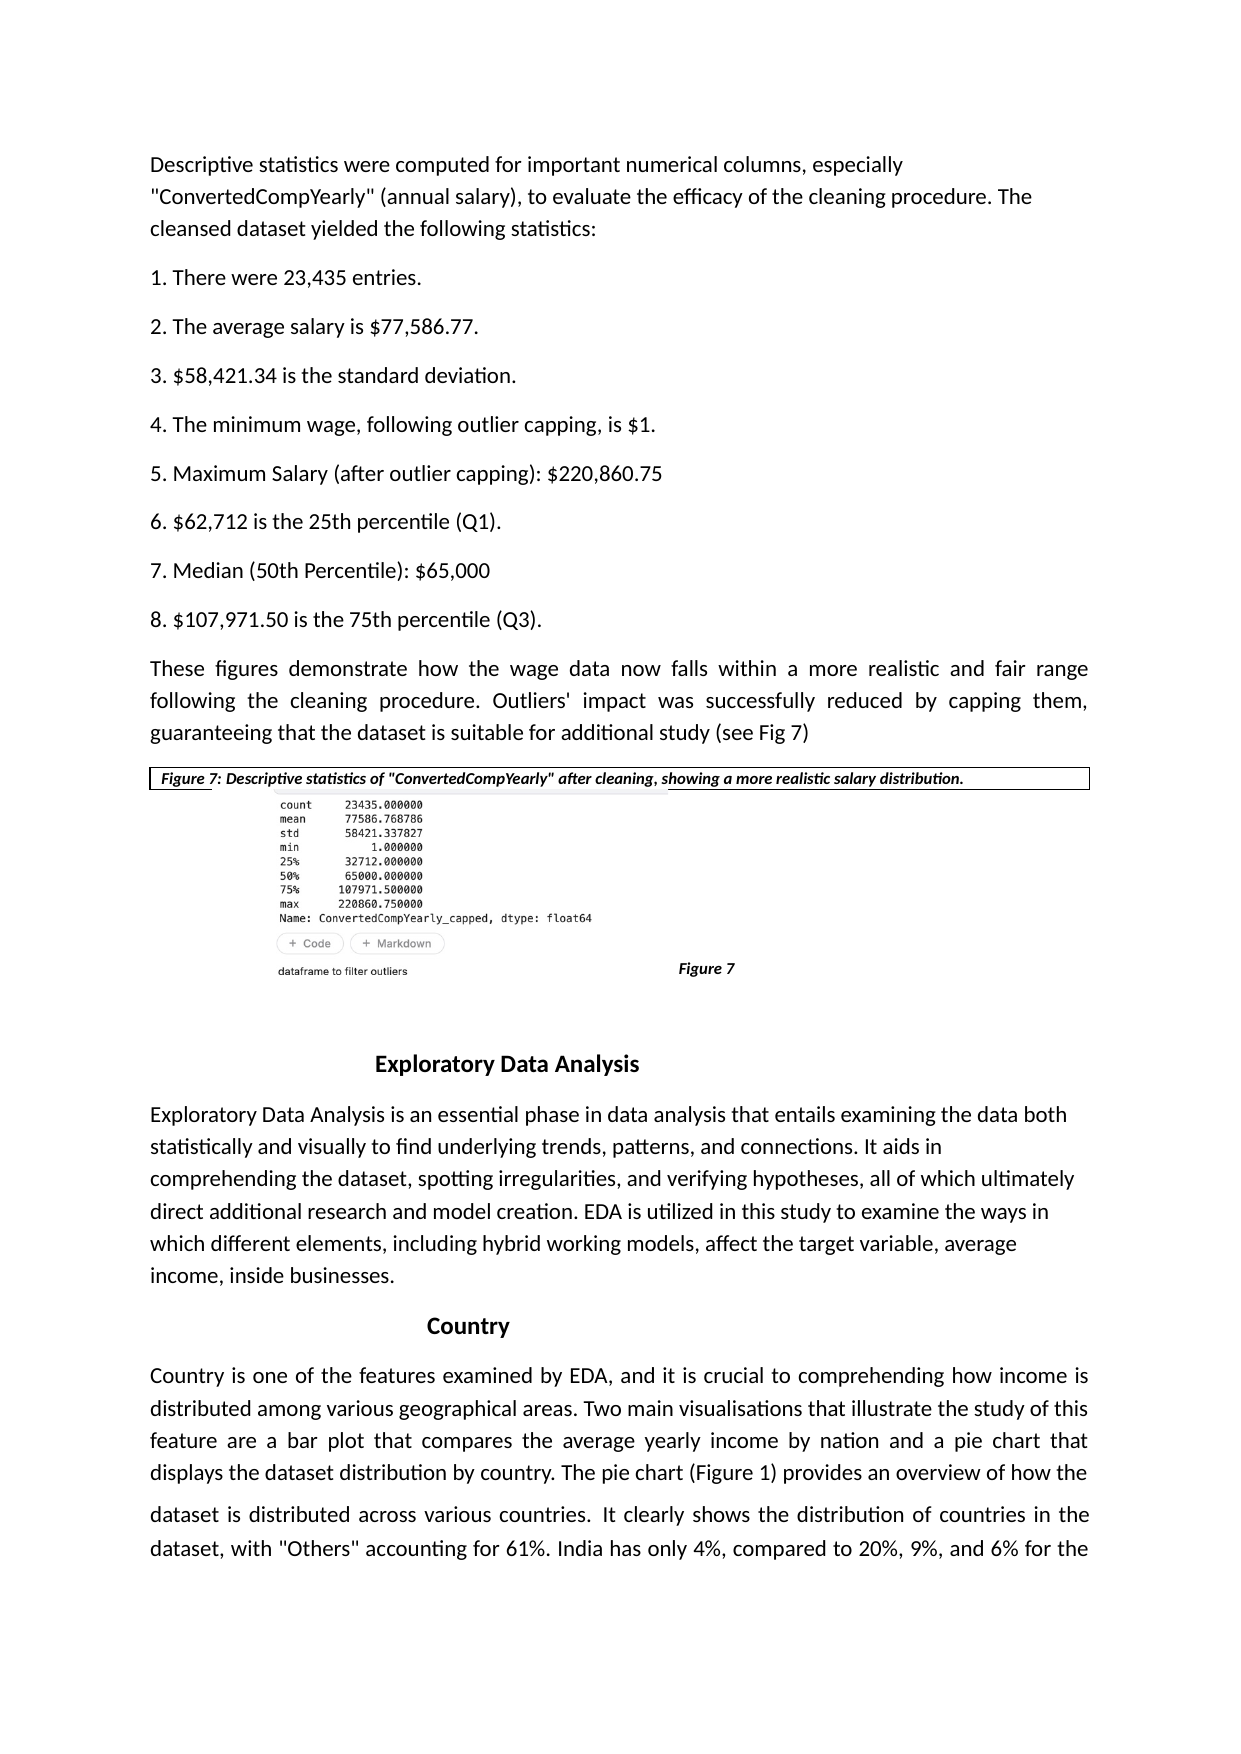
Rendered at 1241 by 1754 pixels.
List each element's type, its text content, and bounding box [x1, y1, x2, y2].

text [150, 1362, 1090, 1562]
text These figures demonstrate how the wage data now falls within a more realistic and fair range following the cleaning procedure. Outliers' impact was successfully reduced by capping them, guaranteeing that the dataset is suitable for additional study (see Fig 7) [150, 654, 1090, 746]
text Exploratory Data Analysis [150, 1048, 1090, 1079]
picture [212, 789, 669, 975]
table_header Figure 7: Descriptive statistics of "ConvertedCompYearly" after cleaning, showing a more realistic salary distribution. [151, 768, 1089, 789]
text 3. $58,421.34 is the standard deviation. [150, 361, 1090, 389]
text 4. The minimum wage, following outlier capping, is $1. [150, 410, 1090, 438]
text 7. Median (50th Percentile): $65,000 [150, 556, 1090, 584]
text 5. Maximum Salary (after outlier capping): $220,860.75 [150, 459, 1090, 487]
text 1. There were 23,435 entries. [150, 263, 1090, 291]
text 6. $62,712 is the 25th percentile (Q1). [150, 507, 1090, 536]
text 8. $107,971.50 is the 75th percentile (Q3). [150, 605, 1090, 633]
text Descriptive statistics were computed for important numerical columns, especially "ConvertedCompYearly" (annual salary), to evaluate the efficacy of the cleaning procedure. The cleansed dataset yielded the following statistics: [150, 150, 1090, 242]
text Country [150, 1310, 1090, 1341]
text Exploratory Data Analysis is an essential phase in data analysis that entails examining the data both statistically and visually to find underlying trends, patterns, and connections. It aids in comprehending the dataset, spotting irregularities, and verifying hypotheses, all of which ultimately direct additional research and model creation. EDA is utilized in this study to examine the ways in which different elements, including hybrid working models, affect the target variable, average income, inside businesses. [150, 1100, 1090, 1289]
text 2. The average salary is $77,586.77. [150, 312, 1090, 340]
